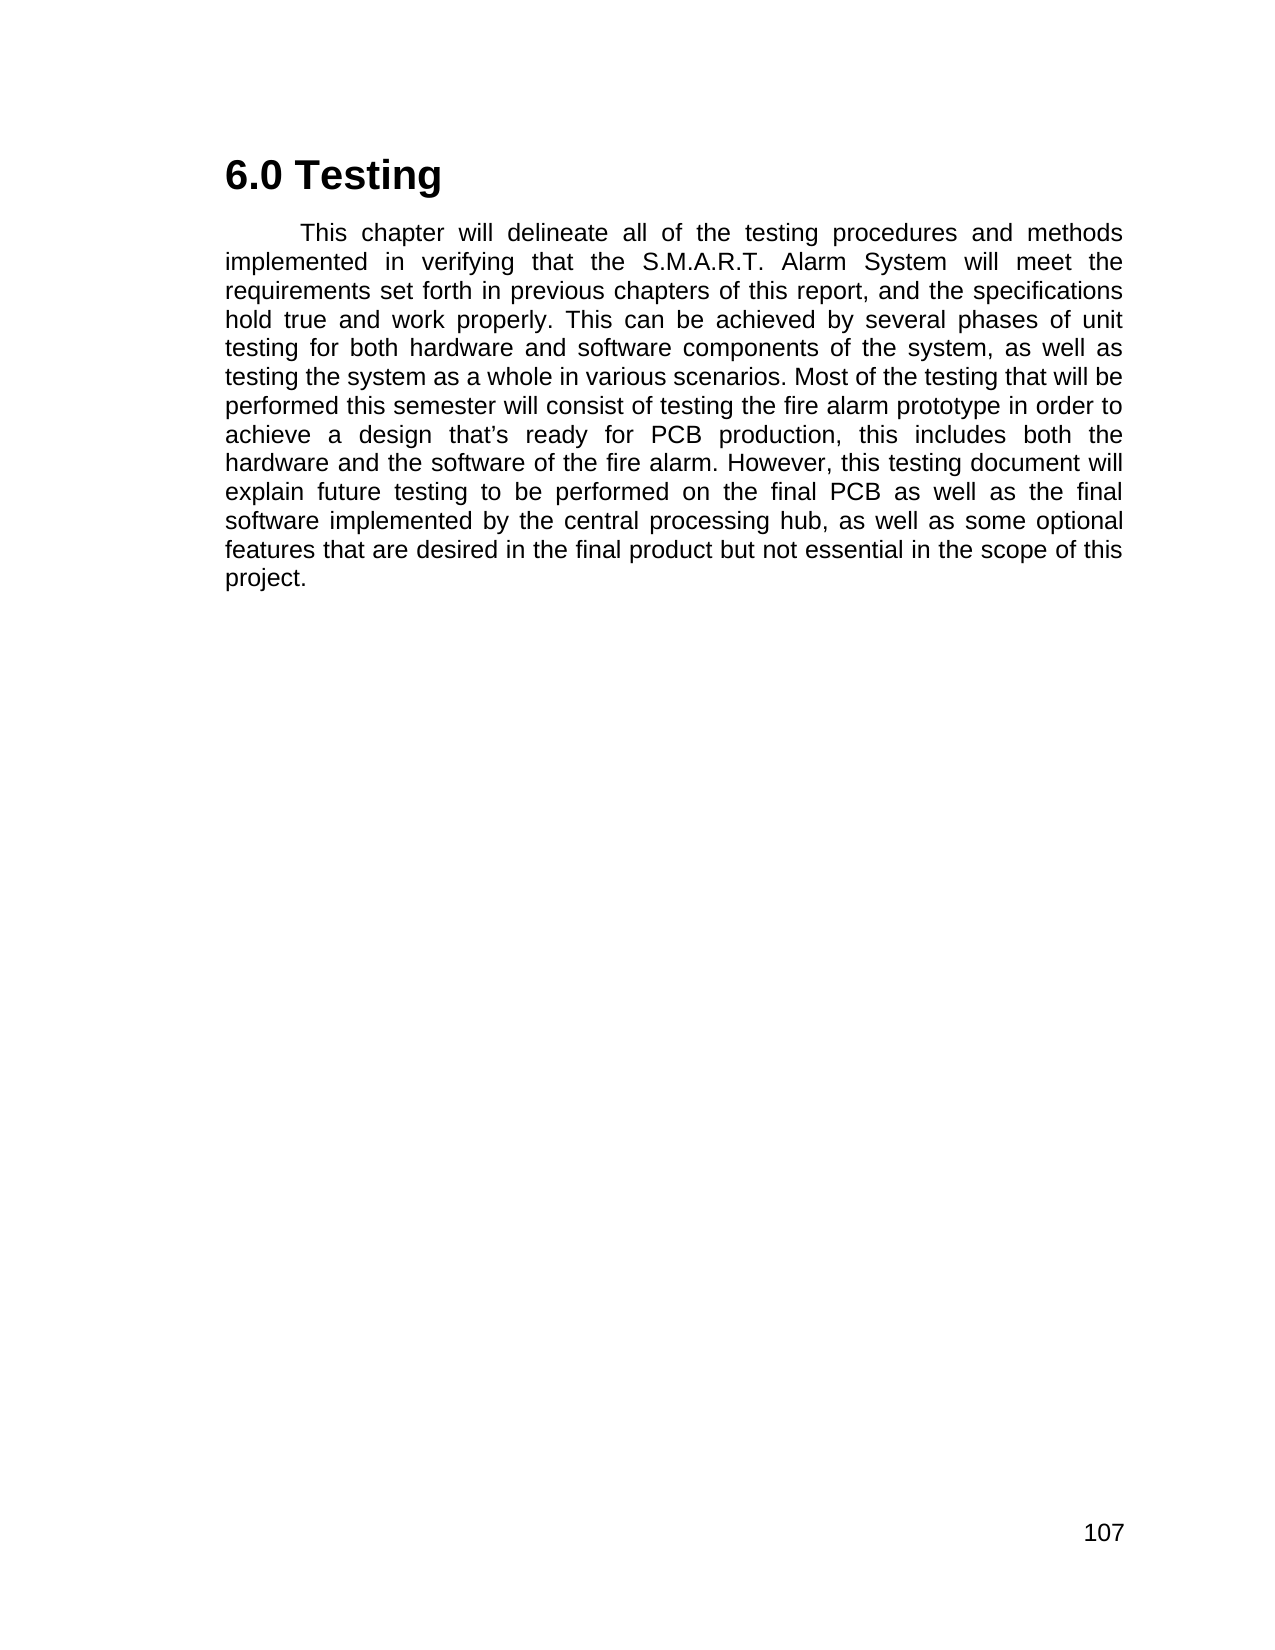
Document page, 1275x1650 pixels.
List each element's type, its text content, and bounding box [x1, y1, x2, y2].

subtitle 6.0 Testing [225, 150, 1125, 198]
text This chapter will delineate all of the testing procedures and methods implemented in verifying that the S.M.A.R.T. Alarm System will meet the requirements set forth in previous chapters of this report, and the specifications hold true and work properly. This can be achieved by several phases of unit testing for both hardware and software components of the system, as well as testing the system as a whole in various scenarios. Most of the testing that will be performed this semester will consist of testing the fire alarm prototype in order to achieve a design that’s ready for PCB production, this includes both the hardware and the software of the fire alarm. However, this testing document will explain future testing to be performed on the final PCB as well as the final software implemented by the central processing hub, as well as some optional features that are desired in the final product but not essential in the scope of this project. [225, 218, 1125, 592]
